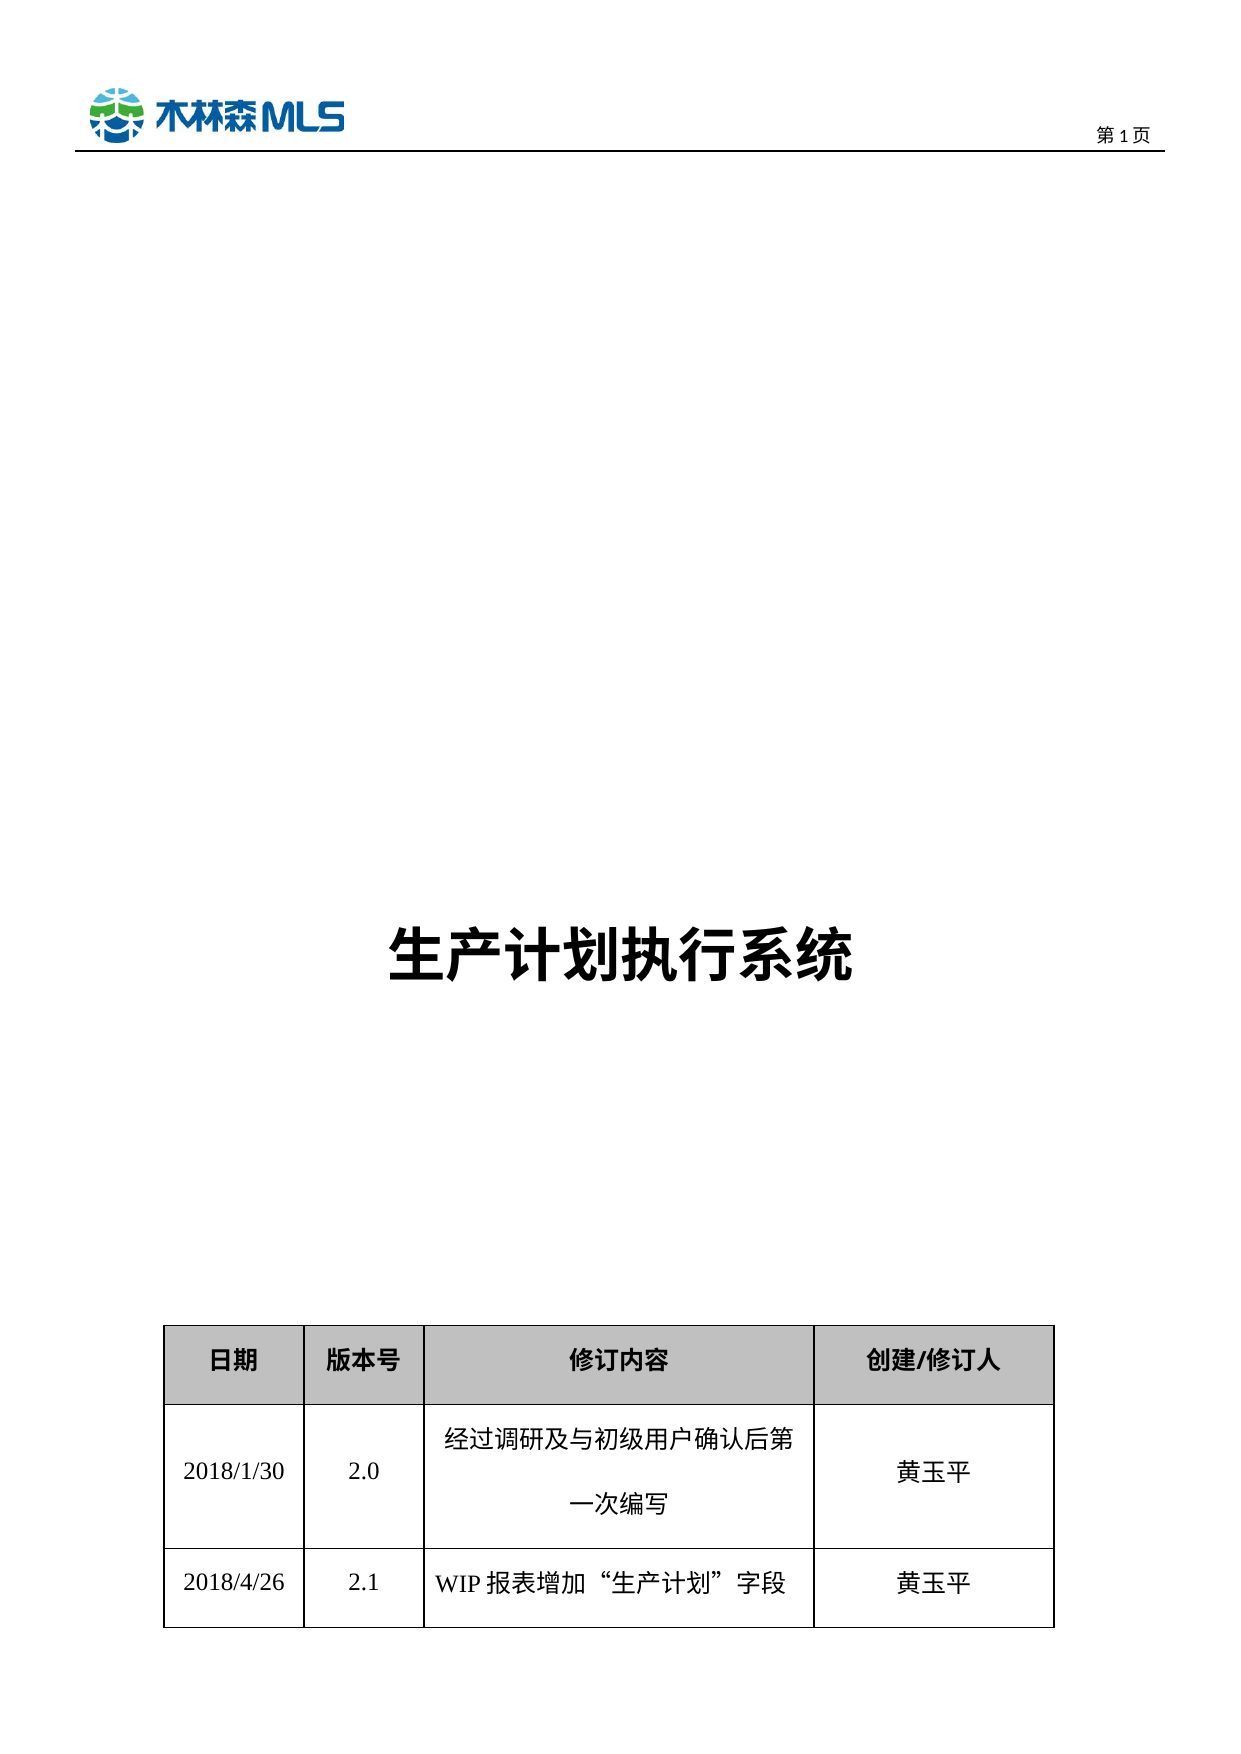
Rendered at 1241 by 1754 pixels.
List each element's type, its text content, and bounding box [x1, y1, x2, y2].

table_cell 2.1 [305, 1549, 423, 1627]
table_cell WIP报表增加“生产计划”字段 [425, 1549, 813, 1627]
table_cell 2018/1/30 [165, 1405, 303, 1548]
table_cell 2.0 [305, 1405, 423, 1548]
table_cell 2018/4/26 [165, 1549, 303, 1627]
table_cell 黄玉平 [815, 1549, 1053, 1627]
table_cell 黄玉平 [815, 1405, 1053, 1548]
text 生产计划执行系统 [75, 902, 1165, 999]
table_header 日期 [165, 1326, 303, 1404]
picture [89, 88, 344, 143]
table_header 版本号 [305, 1326, 423, 1404]
table_header 修订内容 [425, 1326, 813, 1404]
table_header 创建/修订人 [815, 1326, 1053, 1404]
table_cell 经过调研及与初级用户确认后第一次编写 [425, 1405, 813, 1548]
